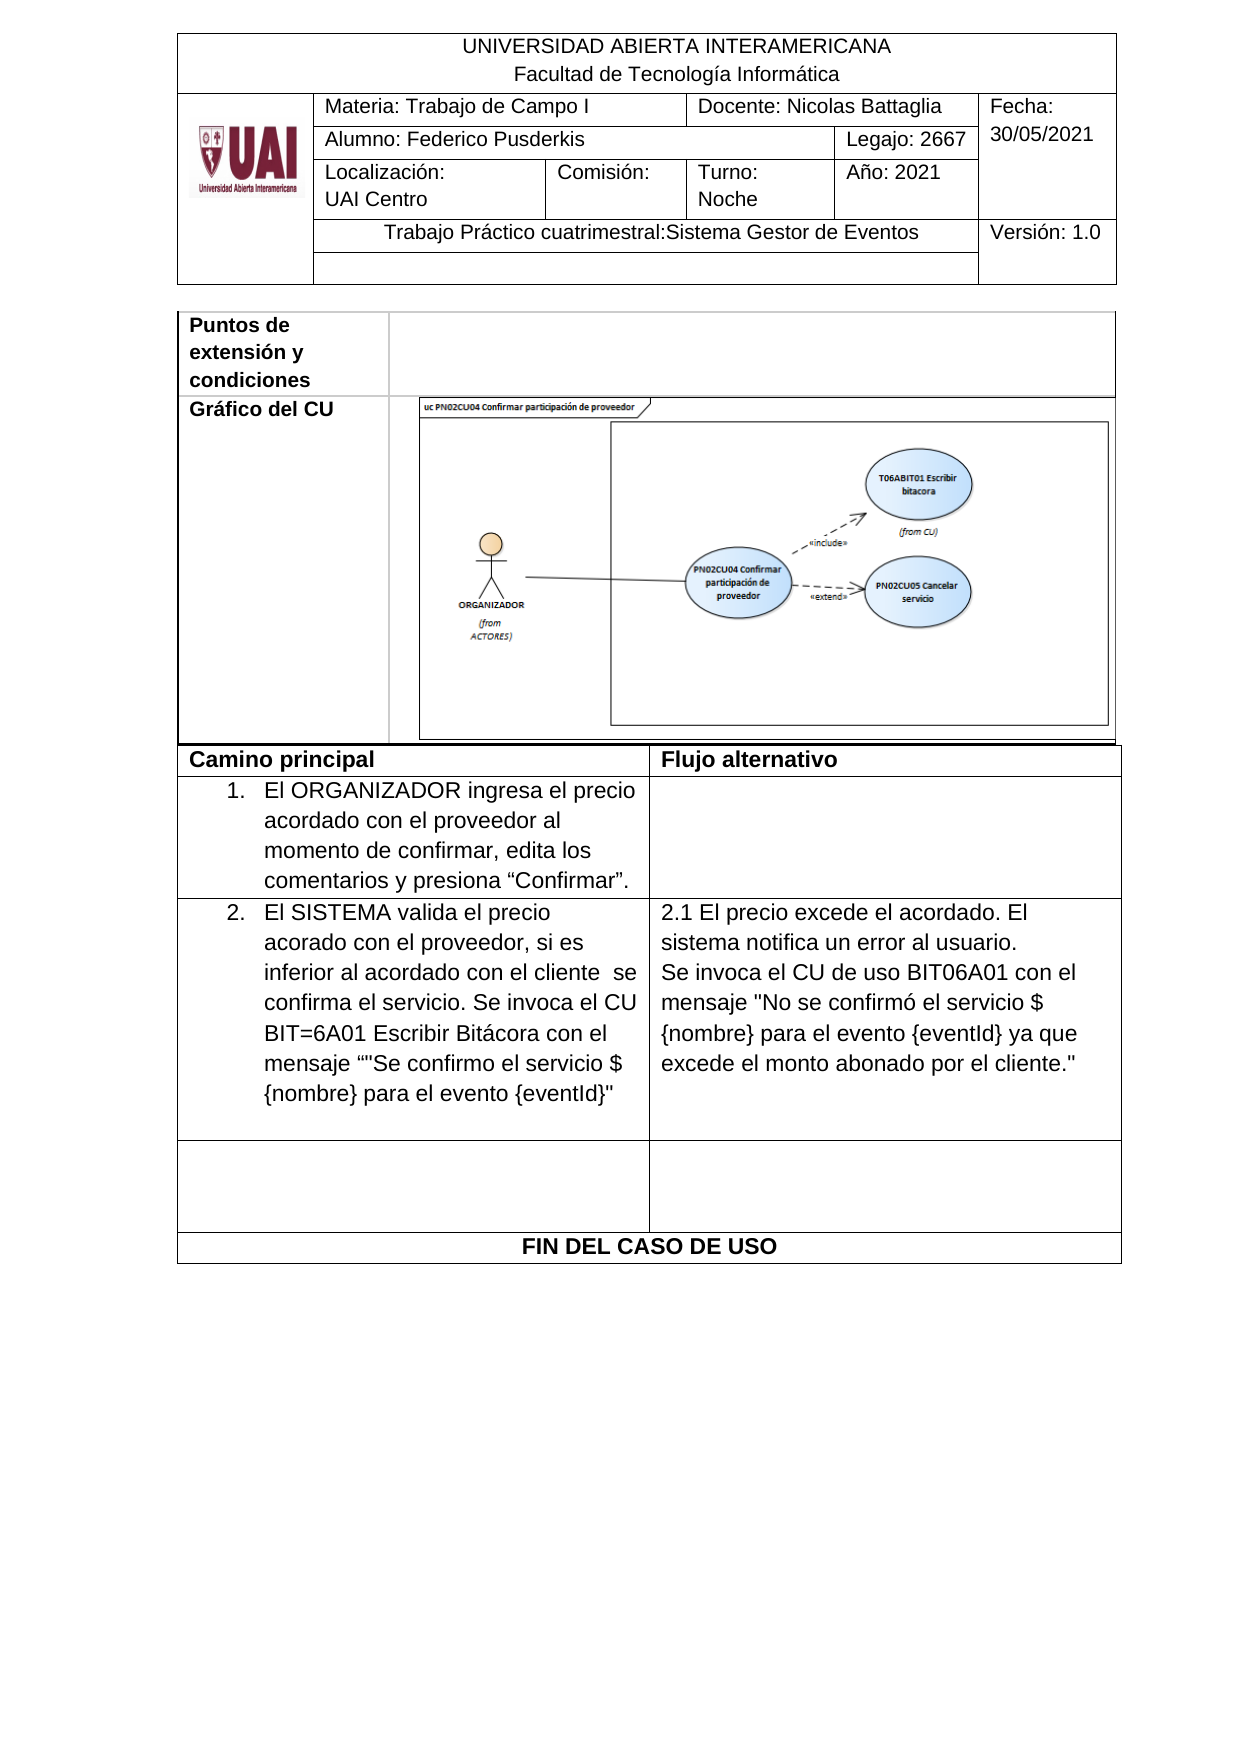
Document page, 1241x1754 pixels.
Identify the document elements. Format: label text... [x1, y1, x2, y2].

table_header Flujo alternativo [650, 746, 1121, 776]
table_cell Gráfico del CU [179, 397, 388, 743]
table_cell [650, 1141, 1121, 1232]
picture [188, 117, 306, 198]
table_header Camino principal [178, 746, 649, 776]
table_cell [390, 313, 1115, 395]
table_cell [390, 397, 1115, 743]
table_cell 2.1 El precio excede el acordado. El sistema notifica un error al usuario. Se invoca el CU de uso BIT06A01 con el mensaje "No se confirmó el servicio ${nombre} para el evento {eventId} ya que excede el monto abonado por el cliente." [650, 899, 1121, 1140]
table_cell Puntos de extensión y condiciones [179, 313, 388, 395]
table_cell FIN DEL CASO DE USO [178, 1233, 1121, 1263]
table_cell [178, 1141, 649, 1232]
table_cell El ORGANIZADOR ingresa el precio acordado con el proveedor al momento de confirmar, edita los comentarios y presiona “Confirmar”. [178, 777, 649, 898]
table_cell [650, 777, 1121, 898]
table_cell El SISTEMA valida el precio acorado con el proveedor, si es inferior al acordado con el cliente se confirma el servicio. Se invoca el CU BIT=6A01 Escribir Bitácora con el mensaje “"Se confirmo el servicio ${nombre} para el evento {eventId}" [178, 899, 649, 1140]
